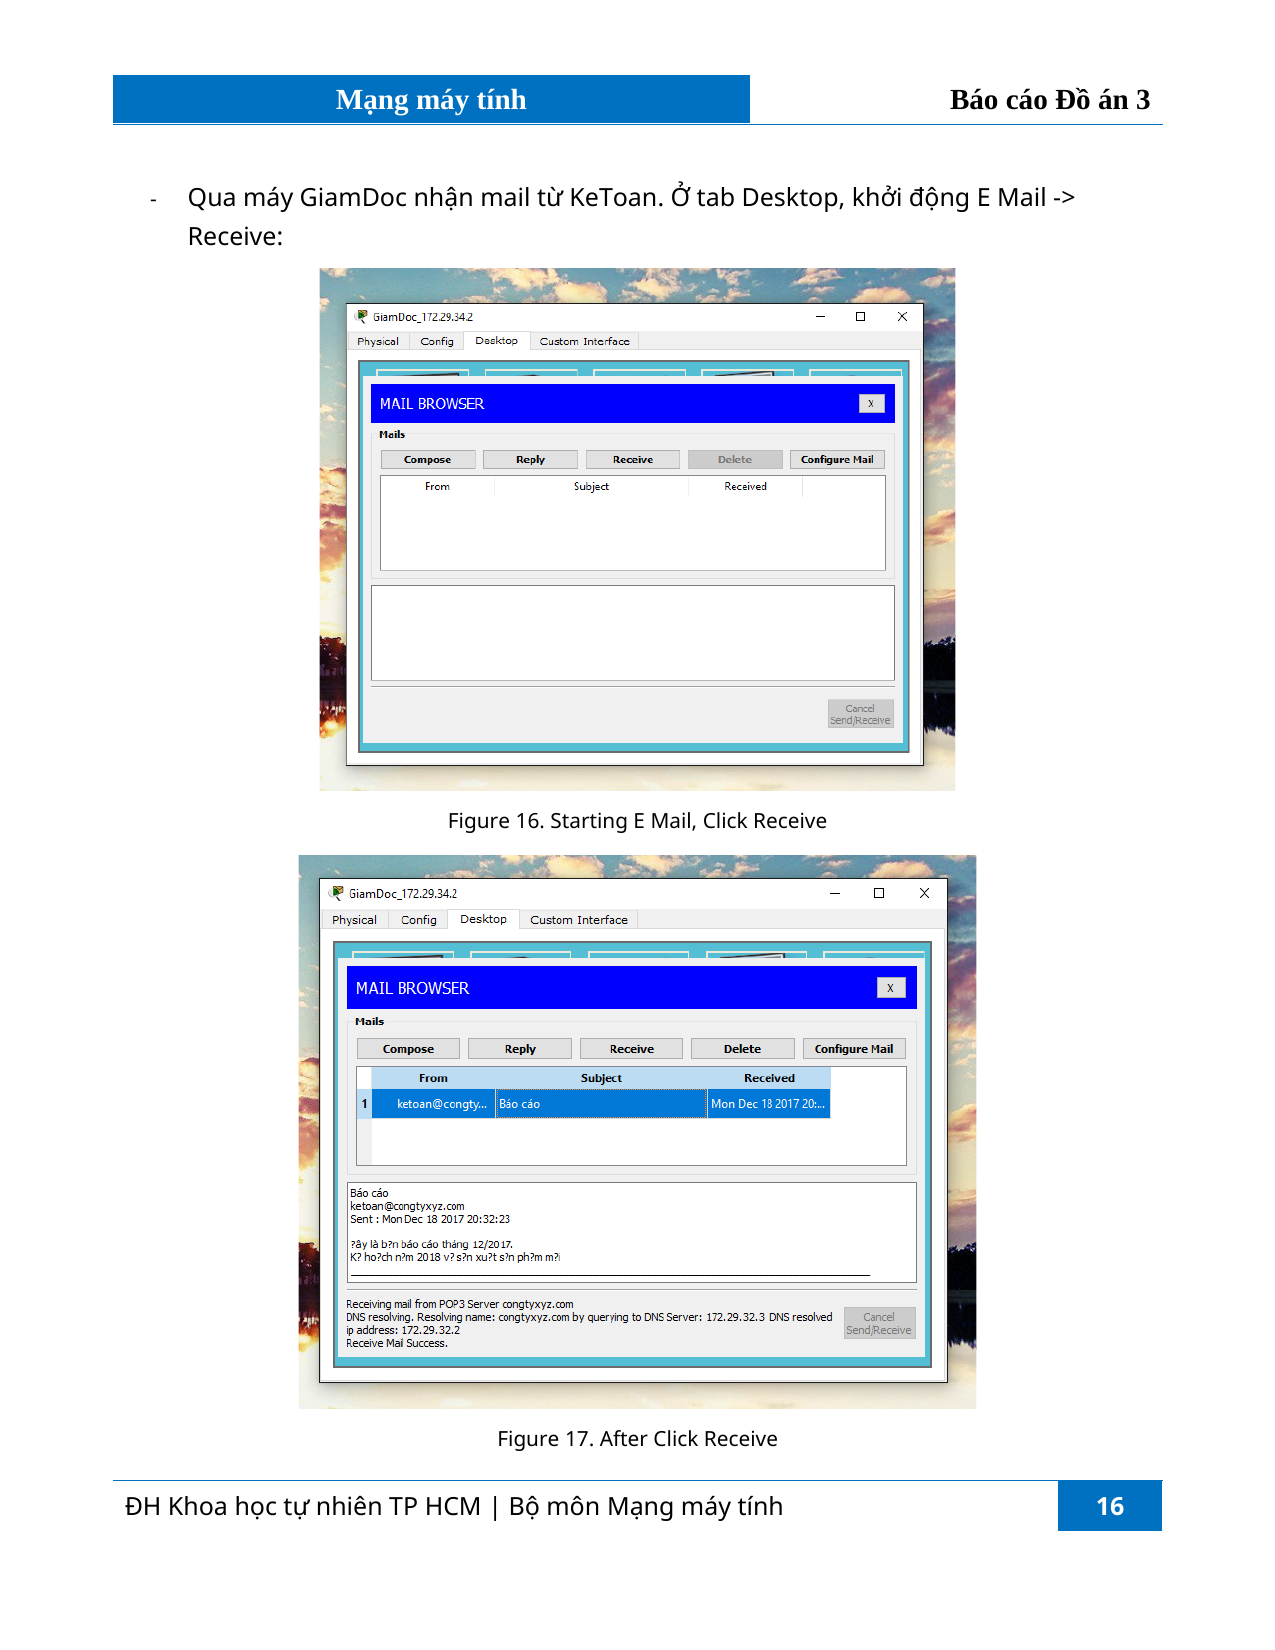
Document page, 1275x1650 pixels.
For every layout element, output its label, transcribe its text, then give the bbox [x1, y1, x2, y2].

text Figure 16. Starting E Mail, Click Receive [112, 806, 1162, 835]
text Figure 17. After Click Receive [112, 1424, 1162, 1452]
picture [298, 855, 977, 1409]
list Qua máy GiamDoc nhận mail từ KeToan. Ở tab Desktop, khởi động E Mail -> Receive: [150, 179, 1162, 253]
picture [319, 268, 956, 791]
